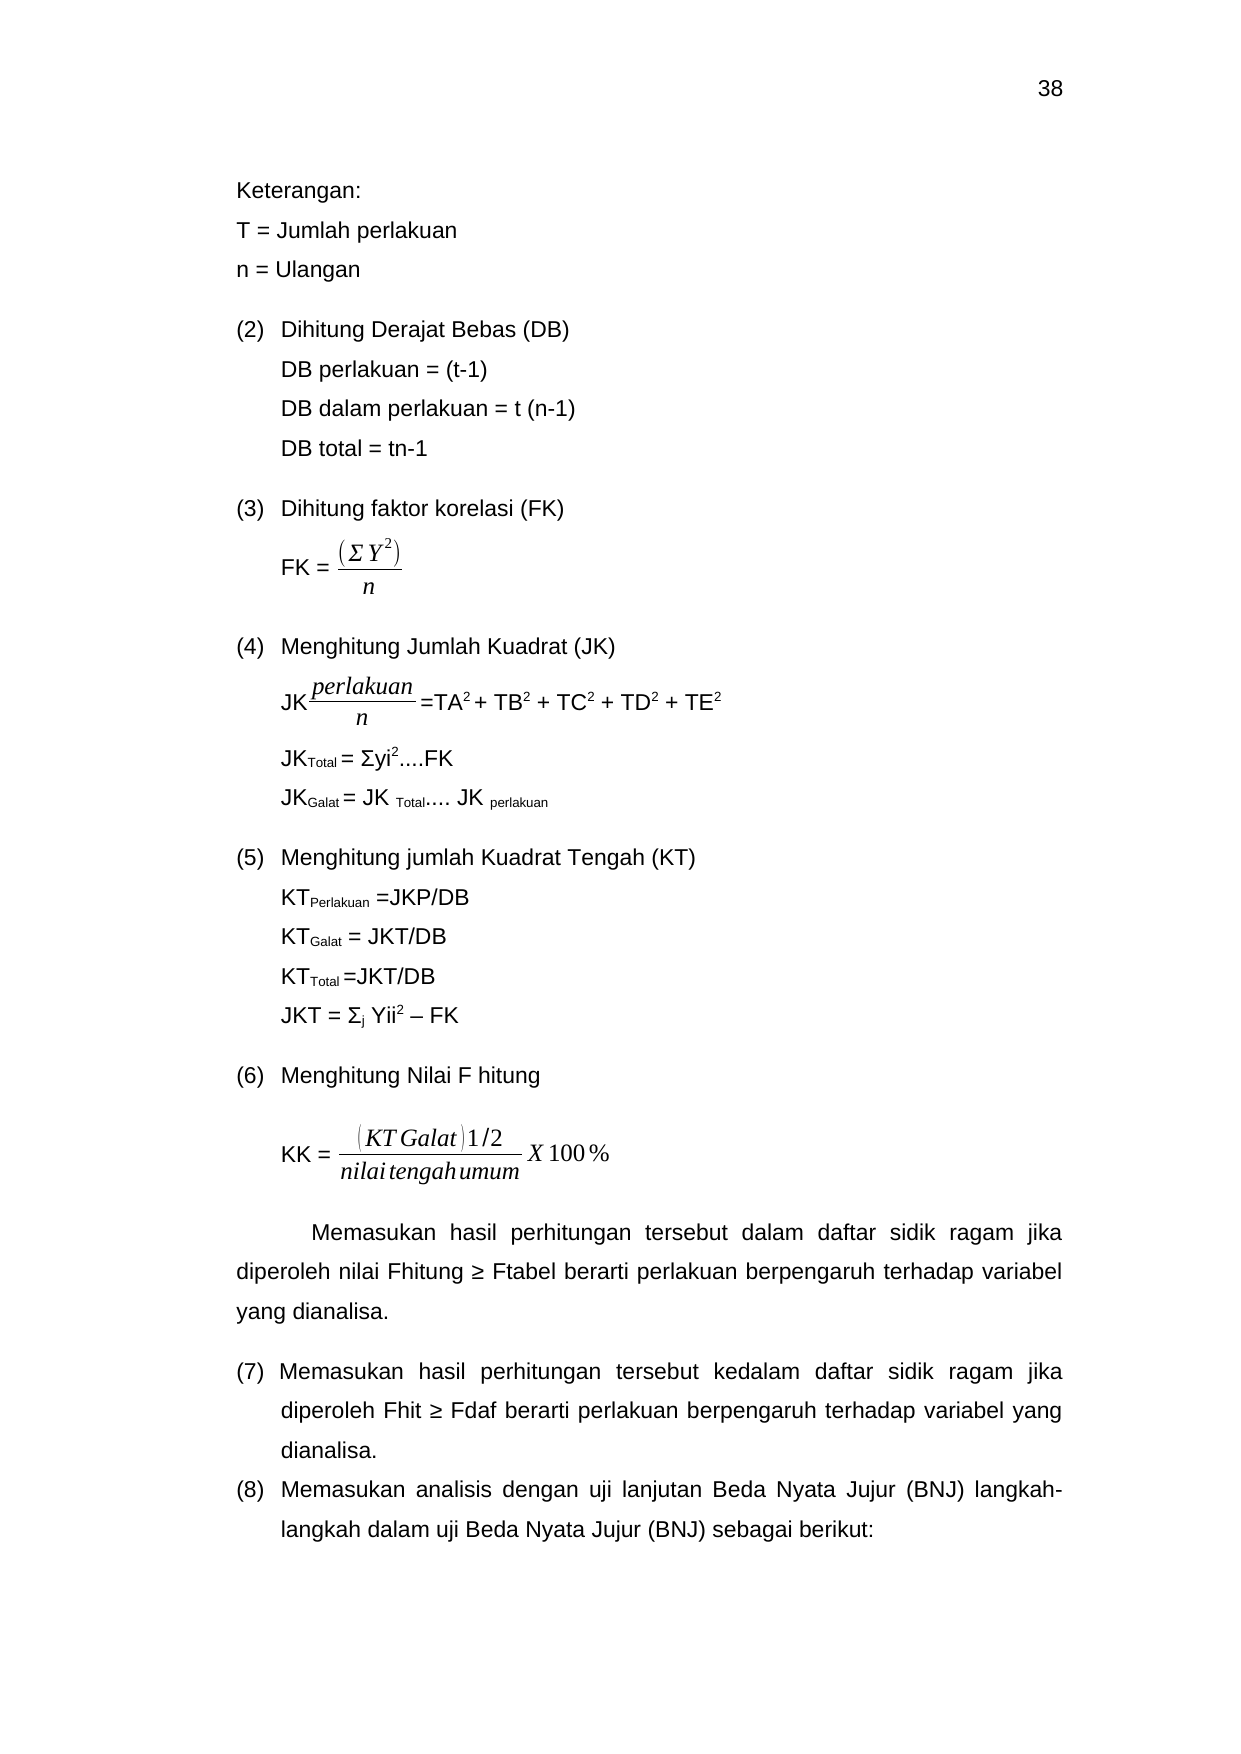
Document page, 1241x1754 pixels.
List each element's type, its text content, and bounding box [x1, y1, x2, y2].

text n = Ulangan [236, 256, 1063, 282]
text FK = [281, 535, 1063, 599]
text (5) Menghitung jumlah Kuadrat Tengah (KT) [236, 844, 1063, 871]
text DB total = tn-1 [281, 435, 1063, 461]
text DB dalam perlakuan = t (n-1) [281, 395, 1063, 422]
text JKT = Ʃj Yii2 – FK [281, 1002, 1063, 1028]
text (6) Menghitung Nilai F hitung [236, 1062, 1063, 1089]
text (8) Memasukan analisis dengan uji lanjutan Beda Nyata Jujur (BNJ) langkah-langkah dalam uji Beda Nyata Jujur (BNJ) sebagai berikut: [236, 1476, 1063, 1542]
text (4) Menghitung Jumlah Kuadrat (JK) [236, 633, 1063, 659]
text KTTotal =JKT/DB [281, 963, 1063, 989]
text KK = [281, 1123, 1063, 1185]
text JKGalat = JK Total.... JK perlakuan [281, 784, 1063, 810]
text (2) Dihitung Derajat Bebas (DB) [236, 316, 1063, 343]
text (7) Memasukan hasil perhitungan tersebut kedalam daftar sidik ragam jika diperoleh Fhit ≥ Fdaf berarti perlakuan berpengaruh terhadap variabel yang dianalisa. [236, 1358, 1063, 1463]
text JK =TA2 + TB2 + TC2 + TD2 + TE2 [281, 672, 1063, 731]
text Keterangan: [236, 177, 1063, 203]
text JKTotal = Ʃyi2....FK [281, 744, 1063, 771]
text KTGalat = JKT/DB [281, 923, 1063, 949]
text Memasukan hasil perhitungan tersebut dalam daftar sidik ragam jika diperoleh nilai Fhitung ≥ Ftabel berarti perlakuan berpengaruh terhadap variabel yang dianalisa. [236, 1219, 1063, 1324]
text DB perlakuan = (t-1) [281, 356, 1063, 382]
text T = Jumlah perlakuan [236, 217, 1063, 243]
text (3) Dihitung faktor korelasi (FK) [236, 495, 1063, 522]
text KTPerlakuan =JKP/DB [281, 884, 1063, 910]
